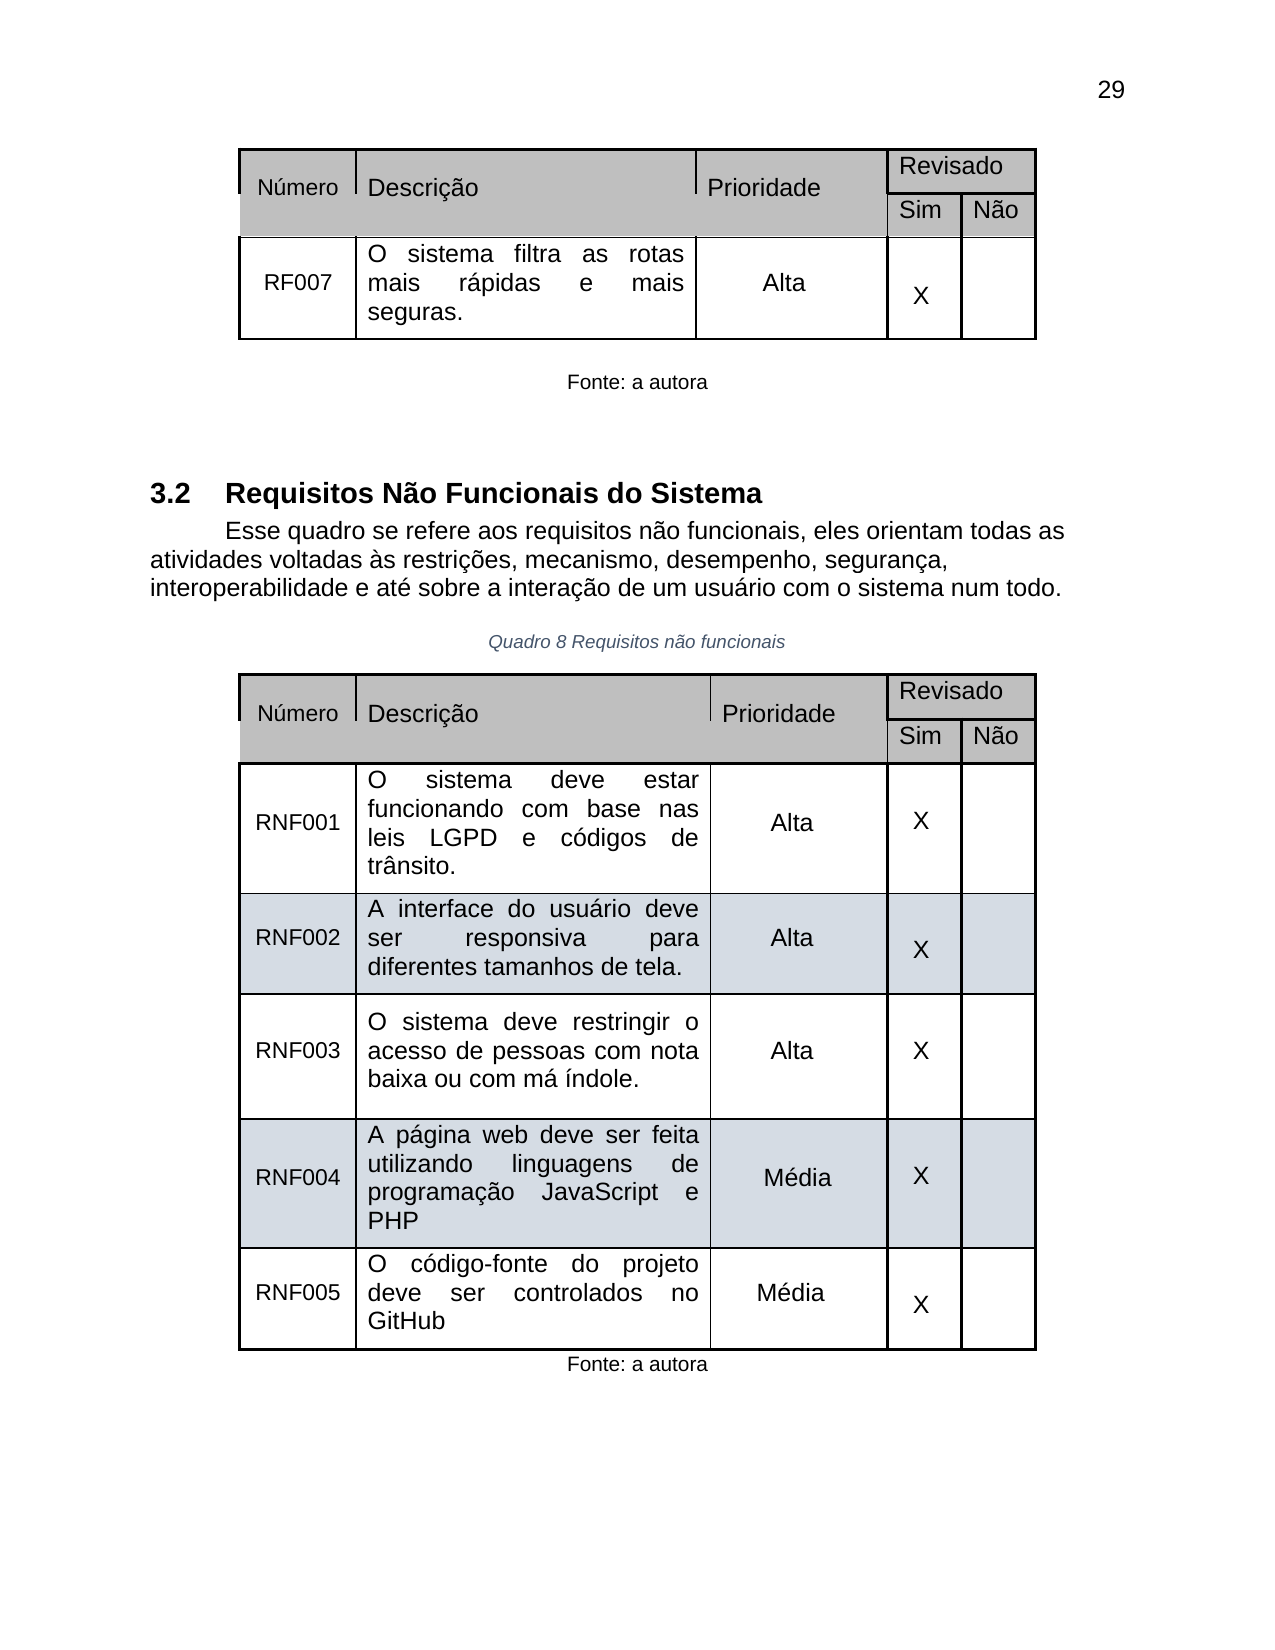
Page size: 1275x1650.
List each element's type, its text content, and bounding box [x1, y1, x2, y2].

table_cell X [889, 1120, 960, 1247]
table_header Descrição [356, 151, 696, 236]
table_header Número [240, 151, 356, 236]
text Esse quadro se refere aos requisitos não funcionais, eles orientam todas as atividades voltadas às restrições, mecanismo, desempenho, segurança, interoperabilidade e até sobre a interação de um usuário com o sistema num todo. [150, 516, 1125, 602]
table_cell Sim [888, 195, 960, 236]
table_cell Não [963, 721, 1034, 762]
table_cell [963, 765, 1034, 893]
table_cell [963, 238, 1034, 338]
subtitle Requisitos Não Funcionais do Sistema [150, 476, 1125, 509]
table_header Revisado [889, 151, 1034, 192]
table_cell RNF005 [241, 1249, 355, 1348]
text Fonte: a autora [150, 1351, 1125, 1376]
table_cell O código-fonte do projeto deve ser controlados no GitHub [357, 1249, 710, 1348]
table_cell RF007 [241, 238, 355, 338]
table_cell O sistema filtra as rotas mais rápidas e mais seguras. [357, 238, 695, 338]
table_cell [963, 1120, 1034, 1247]
table_cell X [889, 894, 960, 993]
table_cell A página web deve ser feita utilizando linguagens de programação JavaScript e PHP [357, 1120, 710, 1247]
text Fonte: a autora [150, 368, 1125, 393]
table_cell X [889, 765, 960, 893]
table_cell X [889, 1249, 960, 1348]
table_cell O sistema deve restringir o acesso de pessoas com nota baixa ou com má índole. [357, 995, 710, 1118]
table_cell RNF004 [241, 1120, 355, 1247]
table_cell RNF003 [241, 995, 355, 1118]
table_cell X [889, 238, 960, 338]
table_cell Alta [711, 894, 886, 993]
table_cell Sim [888, 721, 960, 762]
table_cell Alta [697, 238, 886, 338]
table_cell [963, 995, 1034, 1118]
table_cell A interface do usuário deve ser responsiva para diferentes tamanhos de tela. [357, 894, 710, 993]
table_cell [963, 1249, 1034, 1348]
table_cell Média [711, 1249, 886, 1348]
table_header Revisado [889, 676, 1034, 718]
table_header Prioridade [696, 151, 887, 236]
table_header Número [240, 676, 356, 762]
table_cell RNF001 [241, 765, 355, 893]
table_cell Não [963, 195, 1034, 236]
table_cell [963, 894, 1034, 993]
table_cell Alta [711, 765, 886, 893]
table_cell Média [711, 1120, 886, 1247]
table_header Descrição [356, 676, 711, 762]
table_cell Alta [711, 995, 886, 1118]
table_cell RNF002 [241, 894, 355, 993]
table_cell X [889, 995, 960, 1118]
table_cell O sistema deve estar funcionando com base nas leis LGPD e códigos de trânsito. [357, 765, 710, 893]
table_header Prioridade [711, 676, 887, 762]
text Quadro 8 Requisitos não funcionais [150, 631, 1125, 652]
